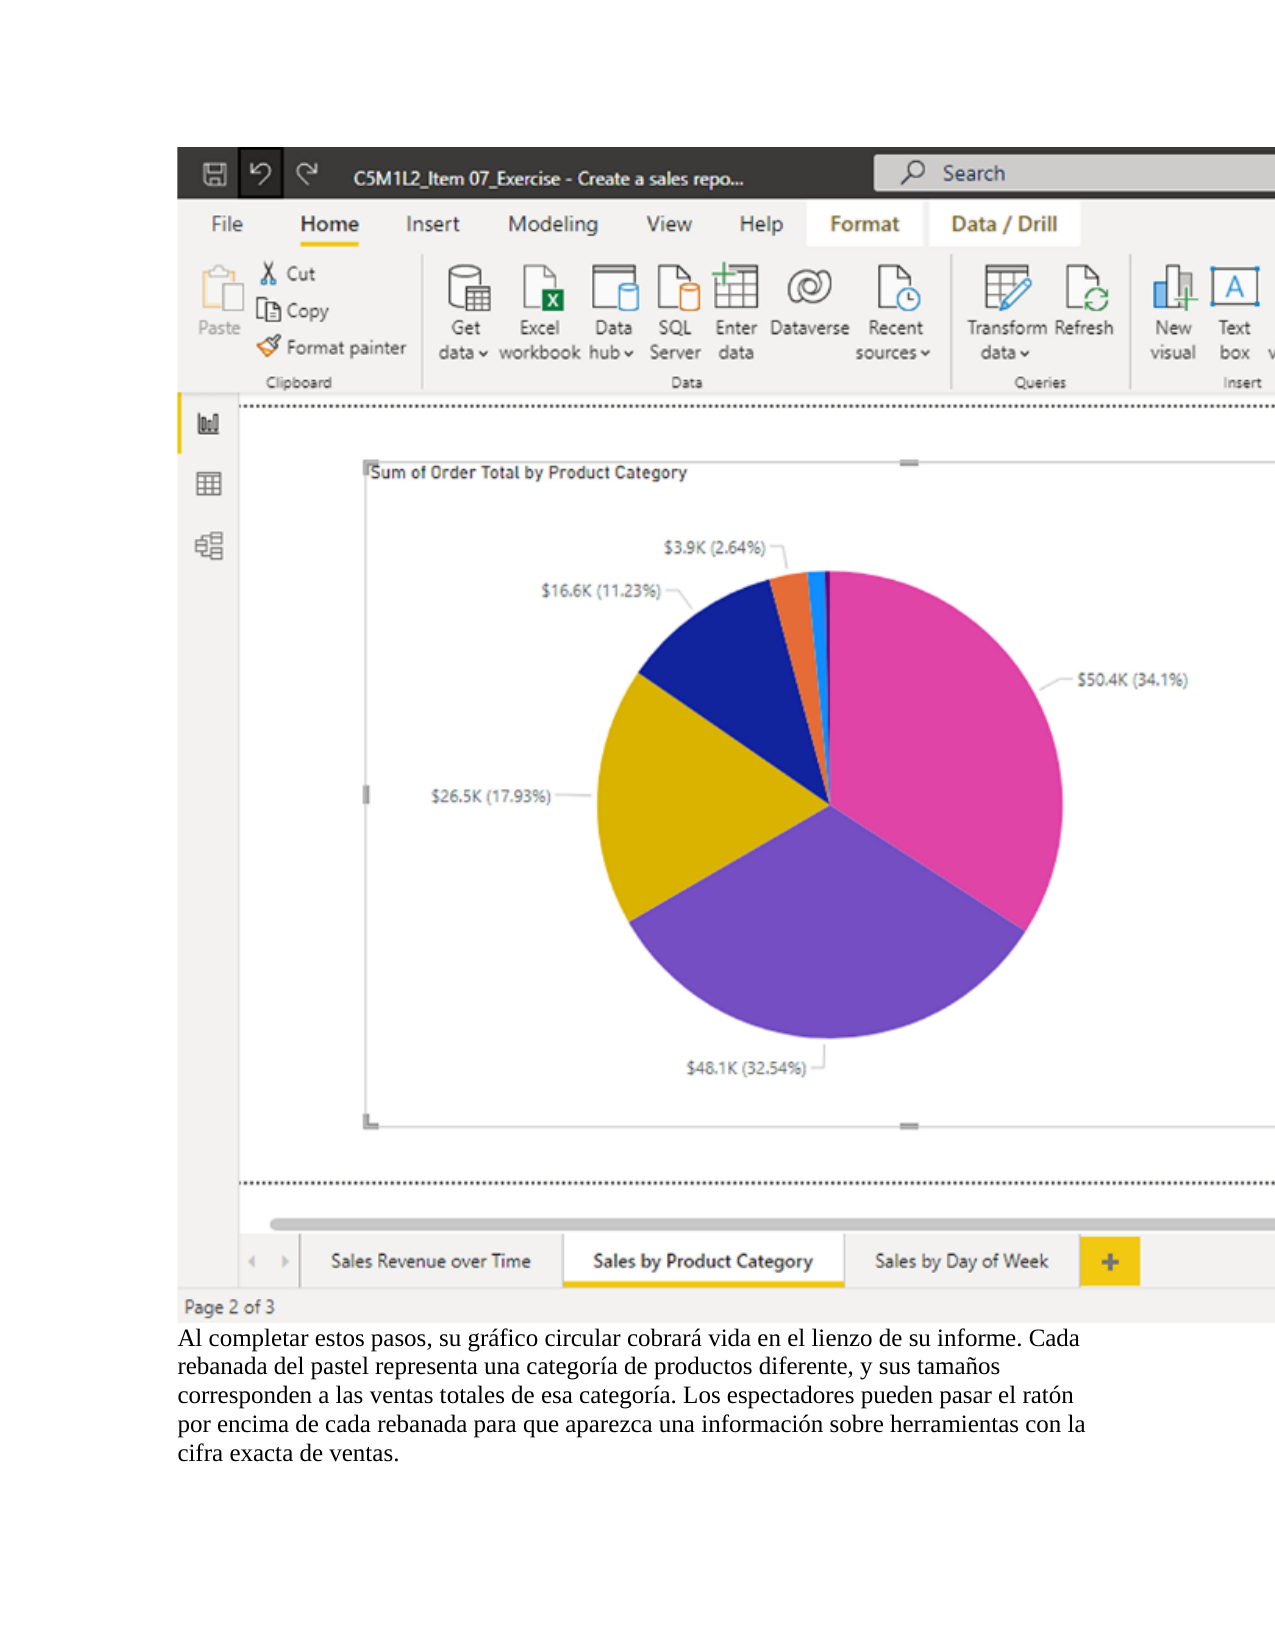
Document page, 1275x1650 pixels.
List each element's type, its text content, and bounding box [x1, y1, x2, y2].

picture [177, 147, 1275, 1323]
text Al completar estos pasos, su gráfico circular cobrará vida en el lienzo de su informe. Cada rebanada del pastel representa una categoría de productos diferente, y sus tamaños corresponden a las ventas totales de esa categoría. Los espectadores pueden pasar el ratón por encima de cada rebanada para que aparezca una información sobre herramientas con la cifra exacta de ventas. [177, 1323, 1098, 1466]
